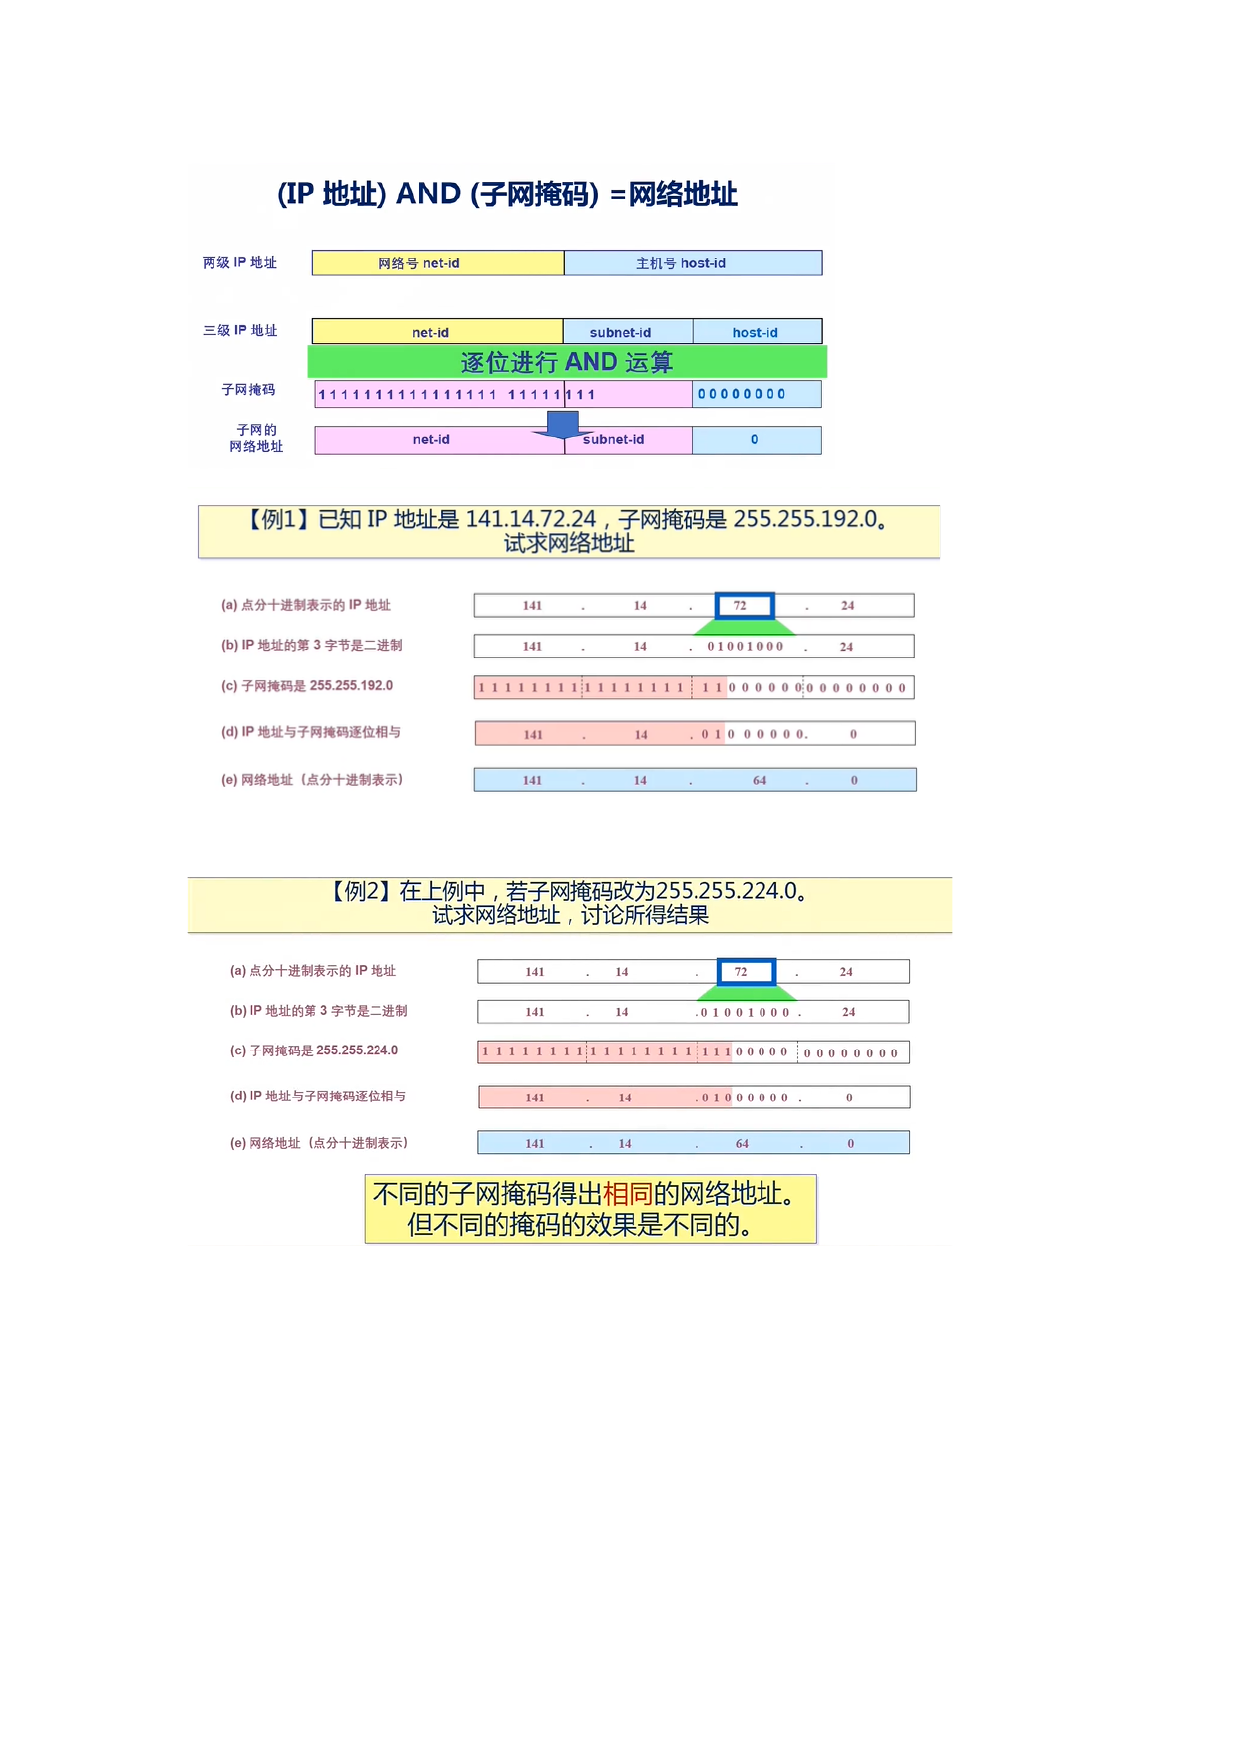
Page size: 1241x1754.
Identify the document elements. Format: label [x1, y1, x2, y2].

picture [187, 487, 941, 814]
picture [187, 162, 836, 469]
picture [187, 877, 953, 1246]
